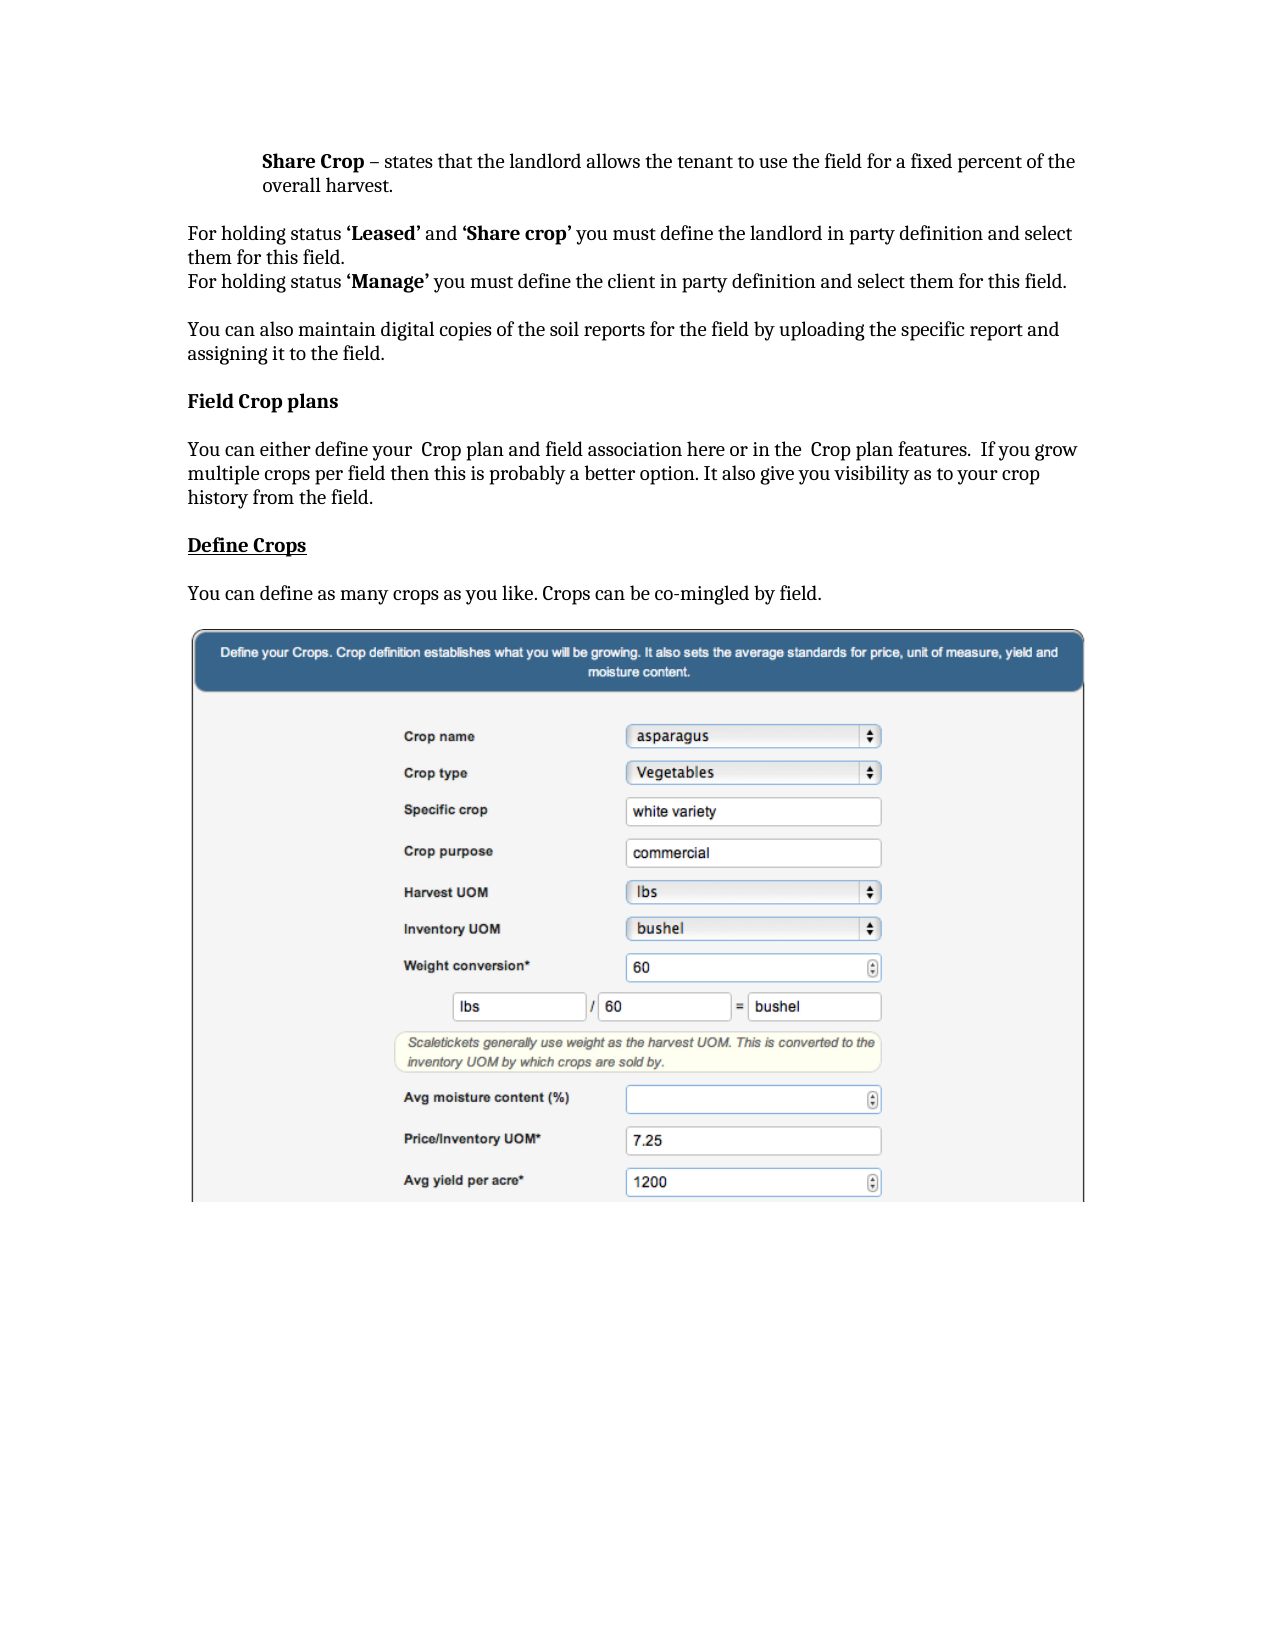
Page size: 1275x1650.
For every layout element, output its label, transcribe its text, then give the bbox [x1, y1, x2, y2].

picture [187, 629, 1088, 1202]
text Share Crop – states that the landlord allows the tenant to use the field for a fixed percent of the overall harvest. [262, 150, 1087, 198]
text You can either define your Crop plan and field association here or in the Crop plan features. If you grow multiple crops per field then this is probably a better option. It also give you visibility as to your crop history from the field. [187, 437, 1087, 509]
text Define Crops [187, 533, 1087, 557]
text Field Crop plans [187, 389, 1087, 413]
text You can define as many crops as you like. Crops can be co-mingled by field. [187, 581, 1087, 605]
text You can also maintain digital copies of the soil reports for the field by uploading the specific report and assigning it to the field. [187, 318, 1087, 366]
text For holding status ‘Manage’ you must define the client in party definition and select them for this field. [187, 270, 1087, 294]
text For holding status ‘Leased’ and ‘Share crop’ you must define the landlord in party definition and select them for this field. [187, 222, 1087, 270]
